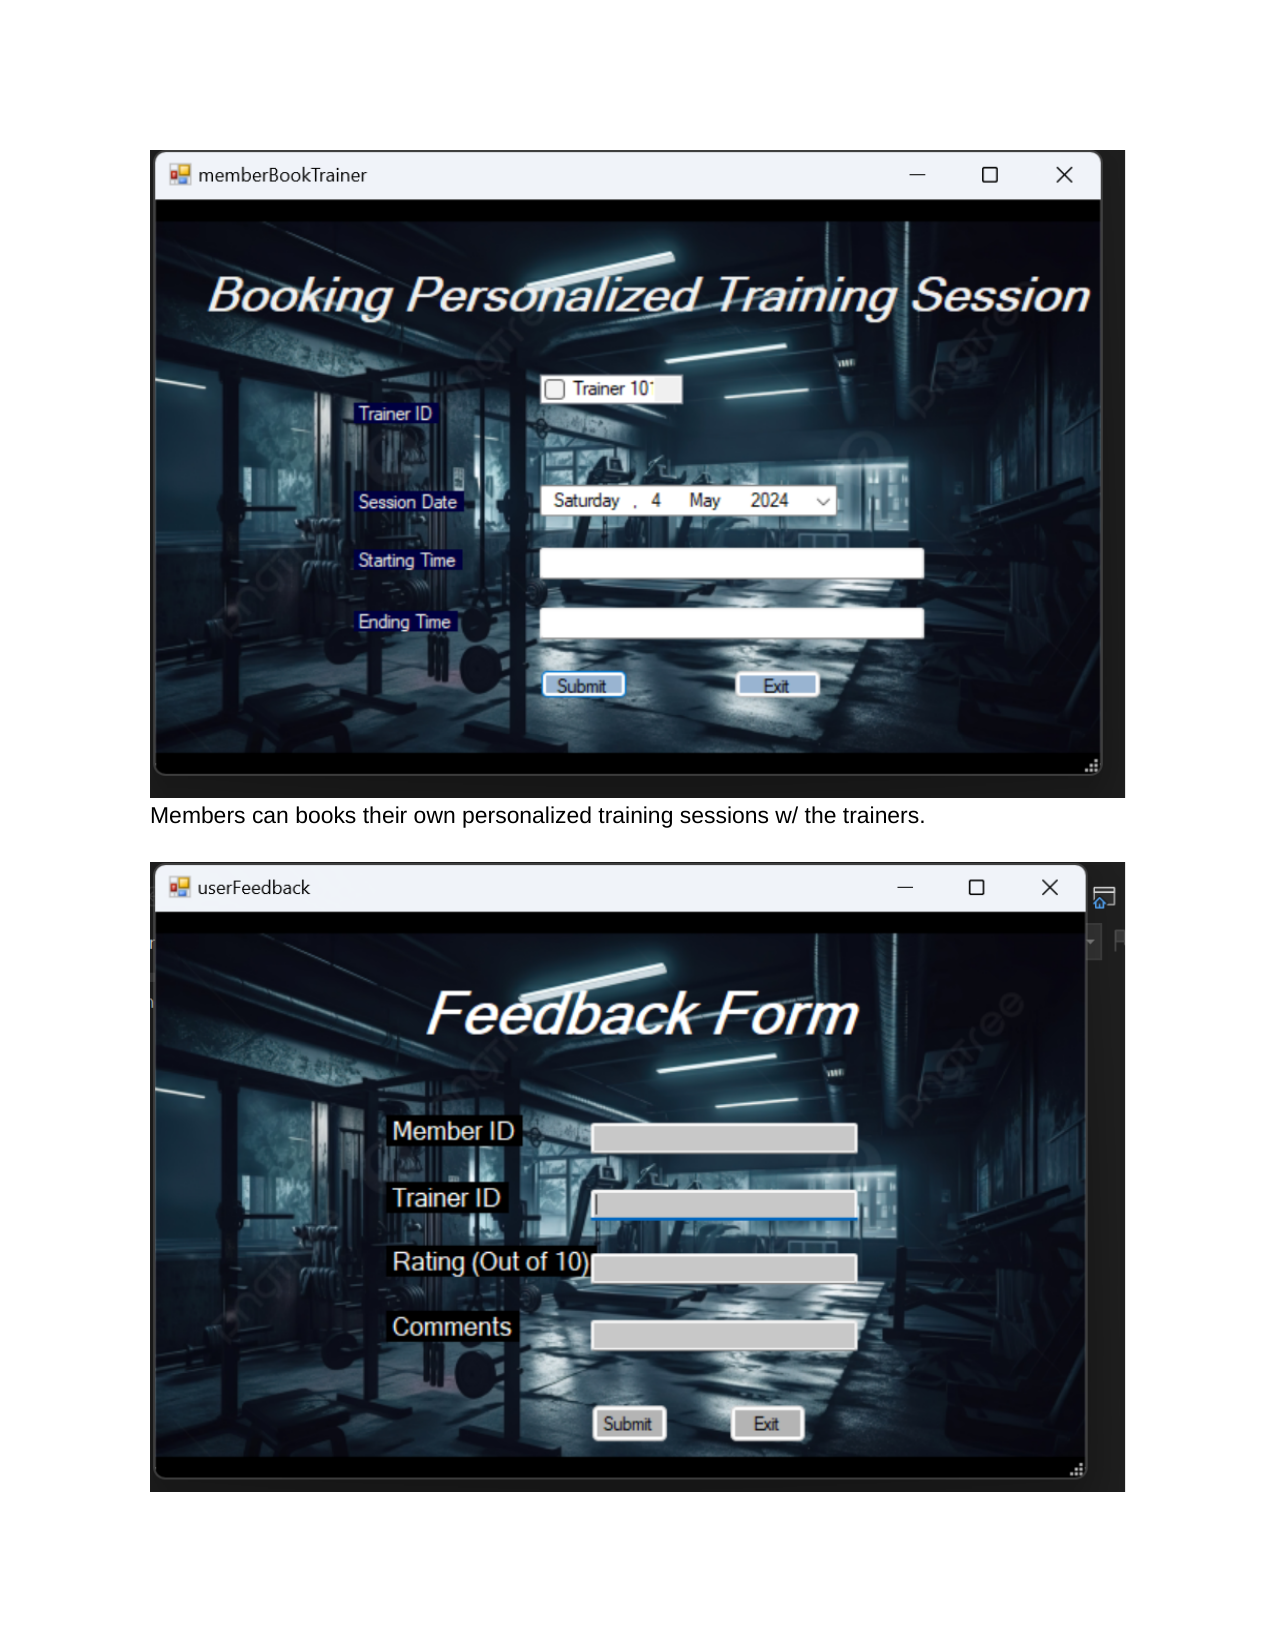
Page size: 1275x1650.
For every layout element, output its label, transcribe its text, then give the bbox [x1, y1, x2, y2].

picture [150, 150, 1125, 798]
picture [150, 862, 1125, 1492]
text Members can books their own personalized training sessions w/ the trainers. [150, 802, 1125, 828]
